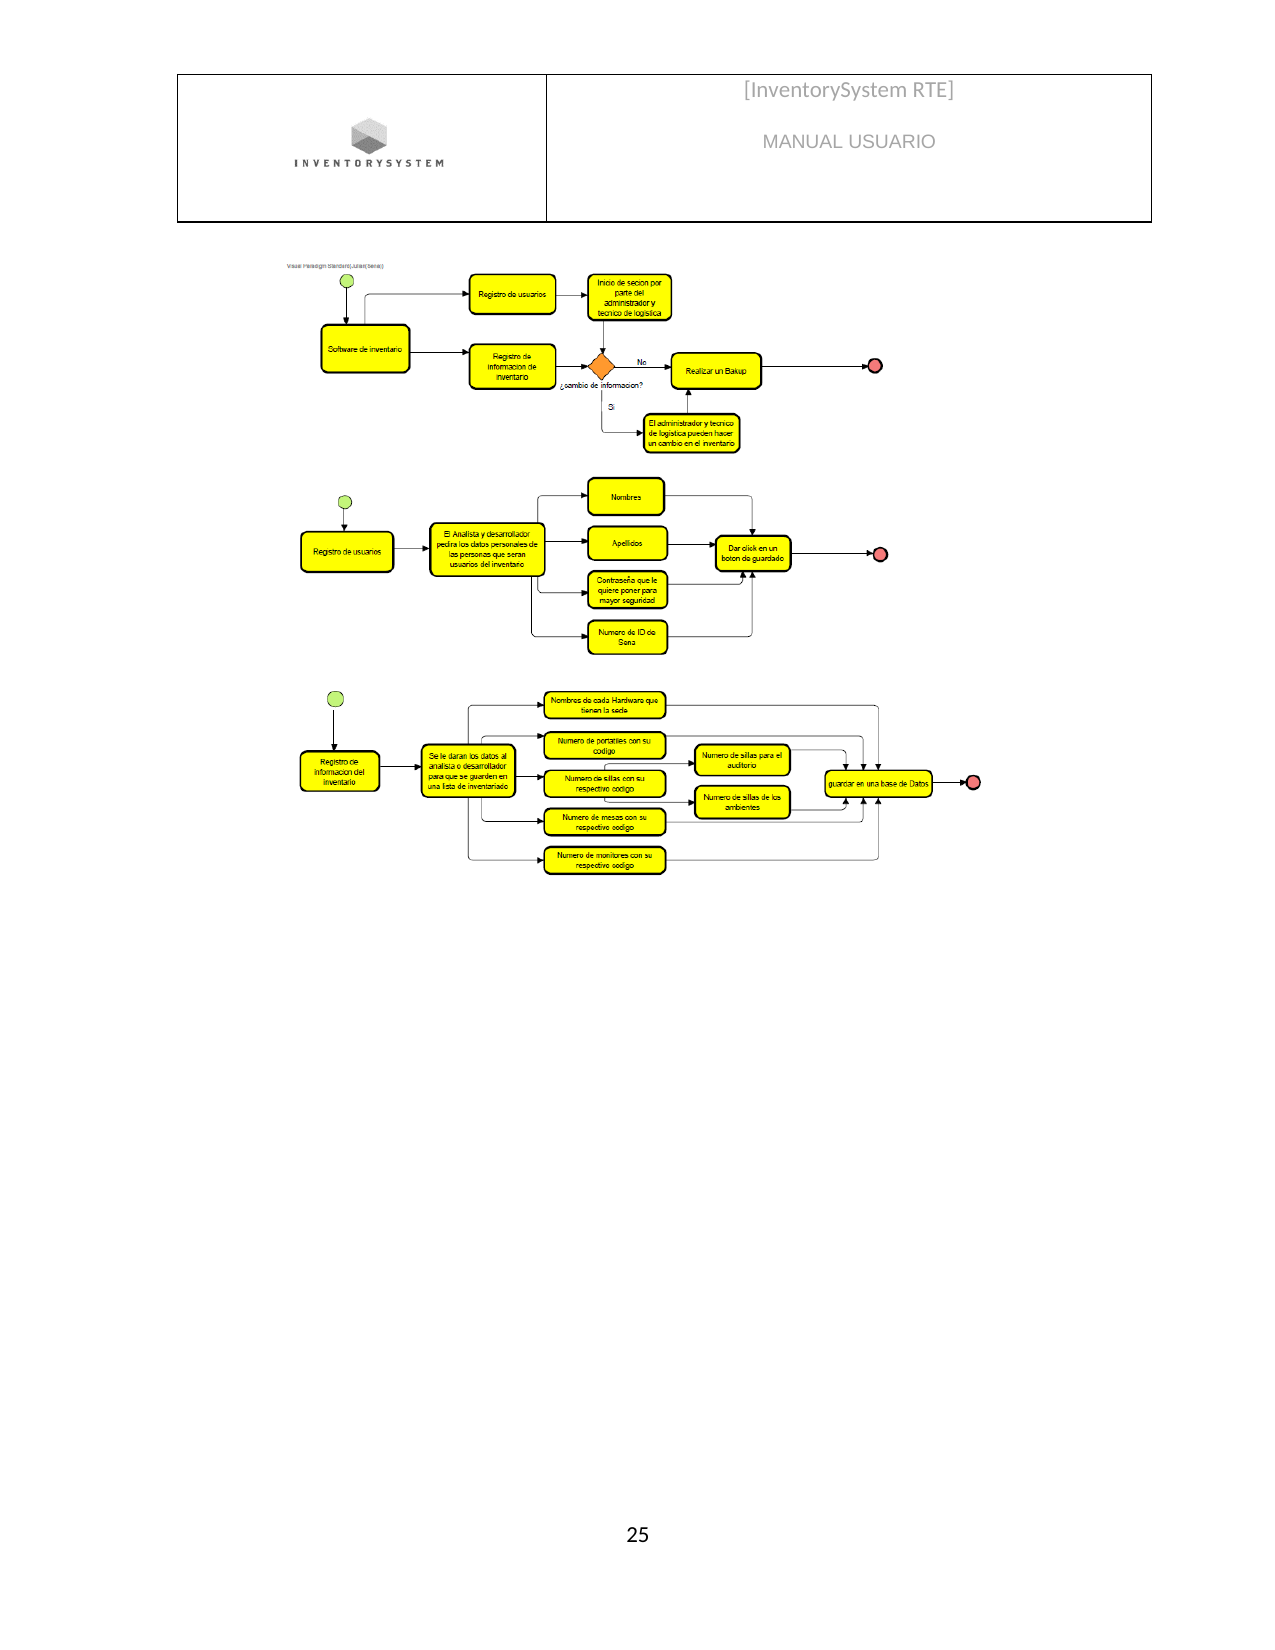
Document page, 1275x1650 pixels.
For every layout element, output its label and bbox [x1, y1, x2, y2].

picture [284, 107, 455, 181]
picture [286, 264, 986, 877]
